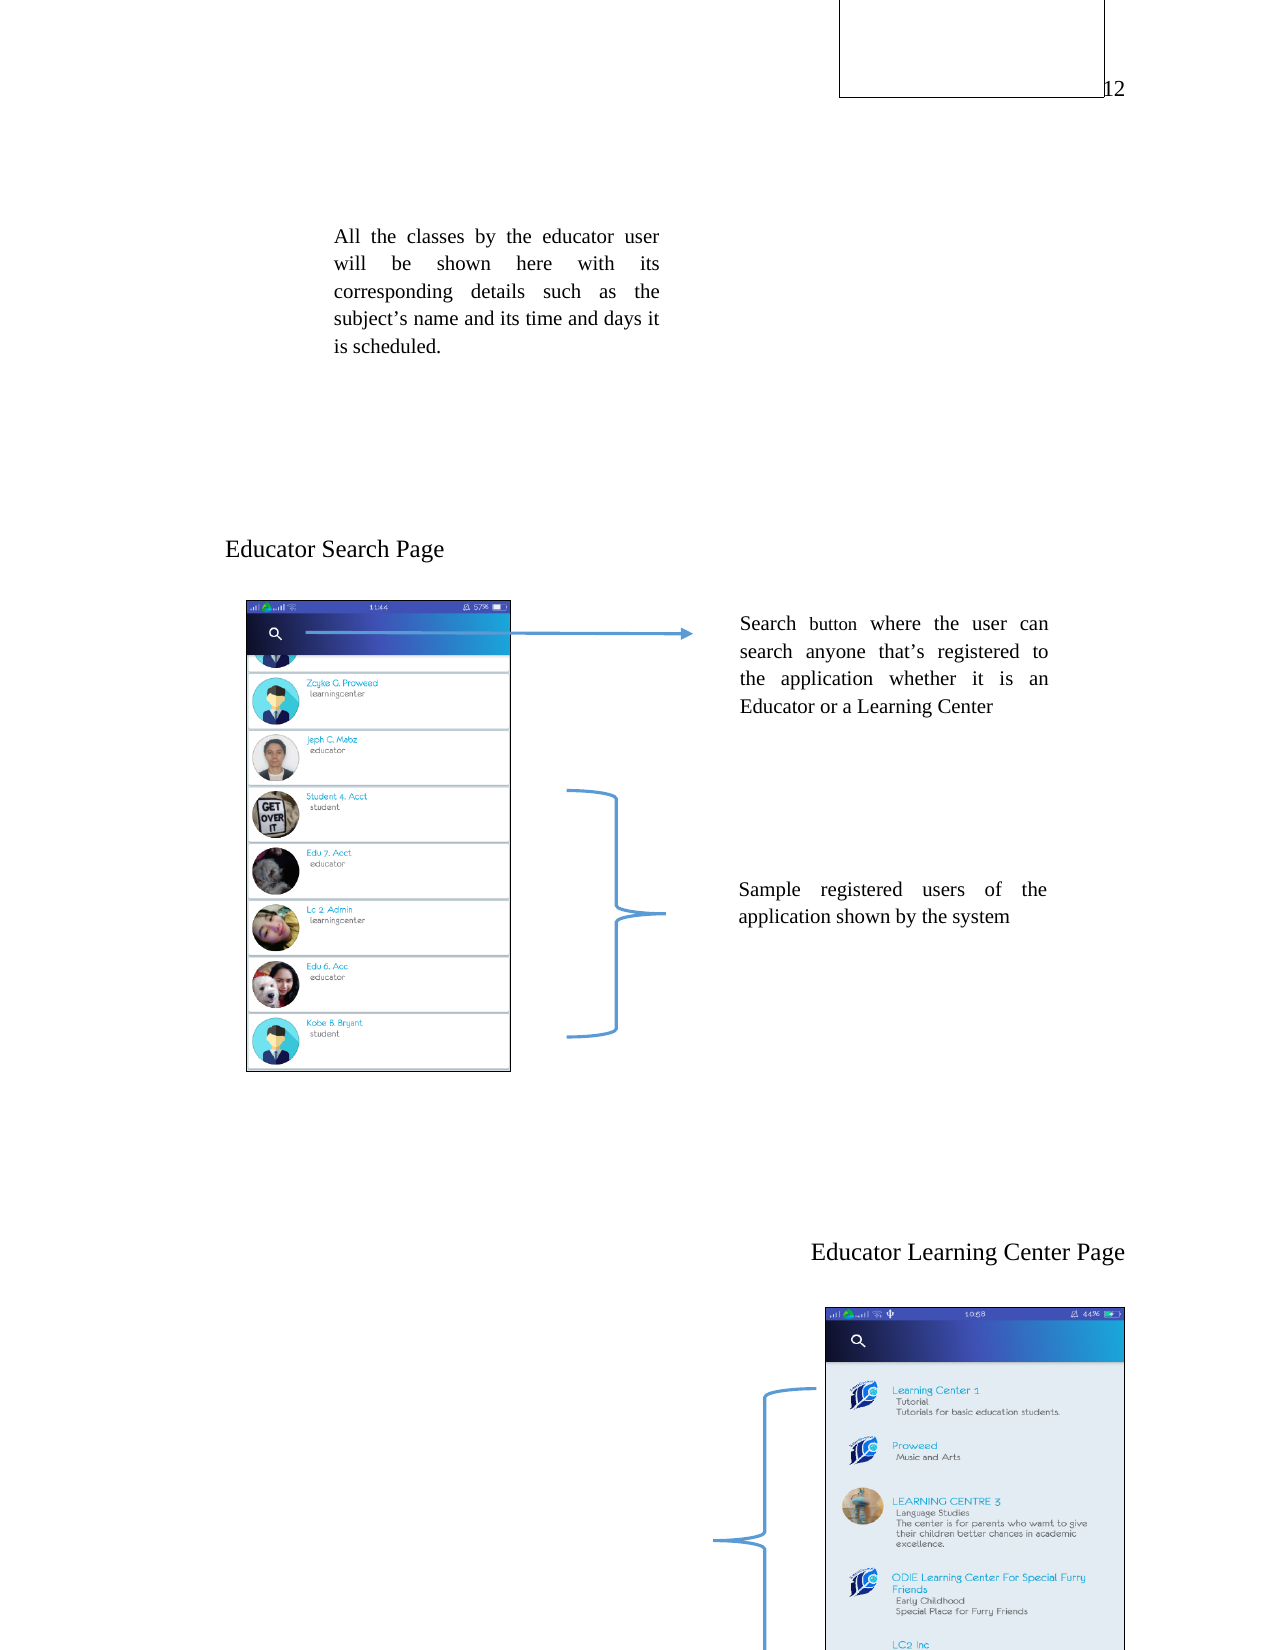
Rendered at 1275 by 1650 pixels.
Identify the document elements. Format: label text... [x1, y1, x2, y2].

picture [247, 601, 510, 1071]
text Educator Search Page [225, 534, 1125, 562]
picture [826, 1308, 1124, 1650]
text Educator Learning Center Page [225, 1237, 1125, 1266]
